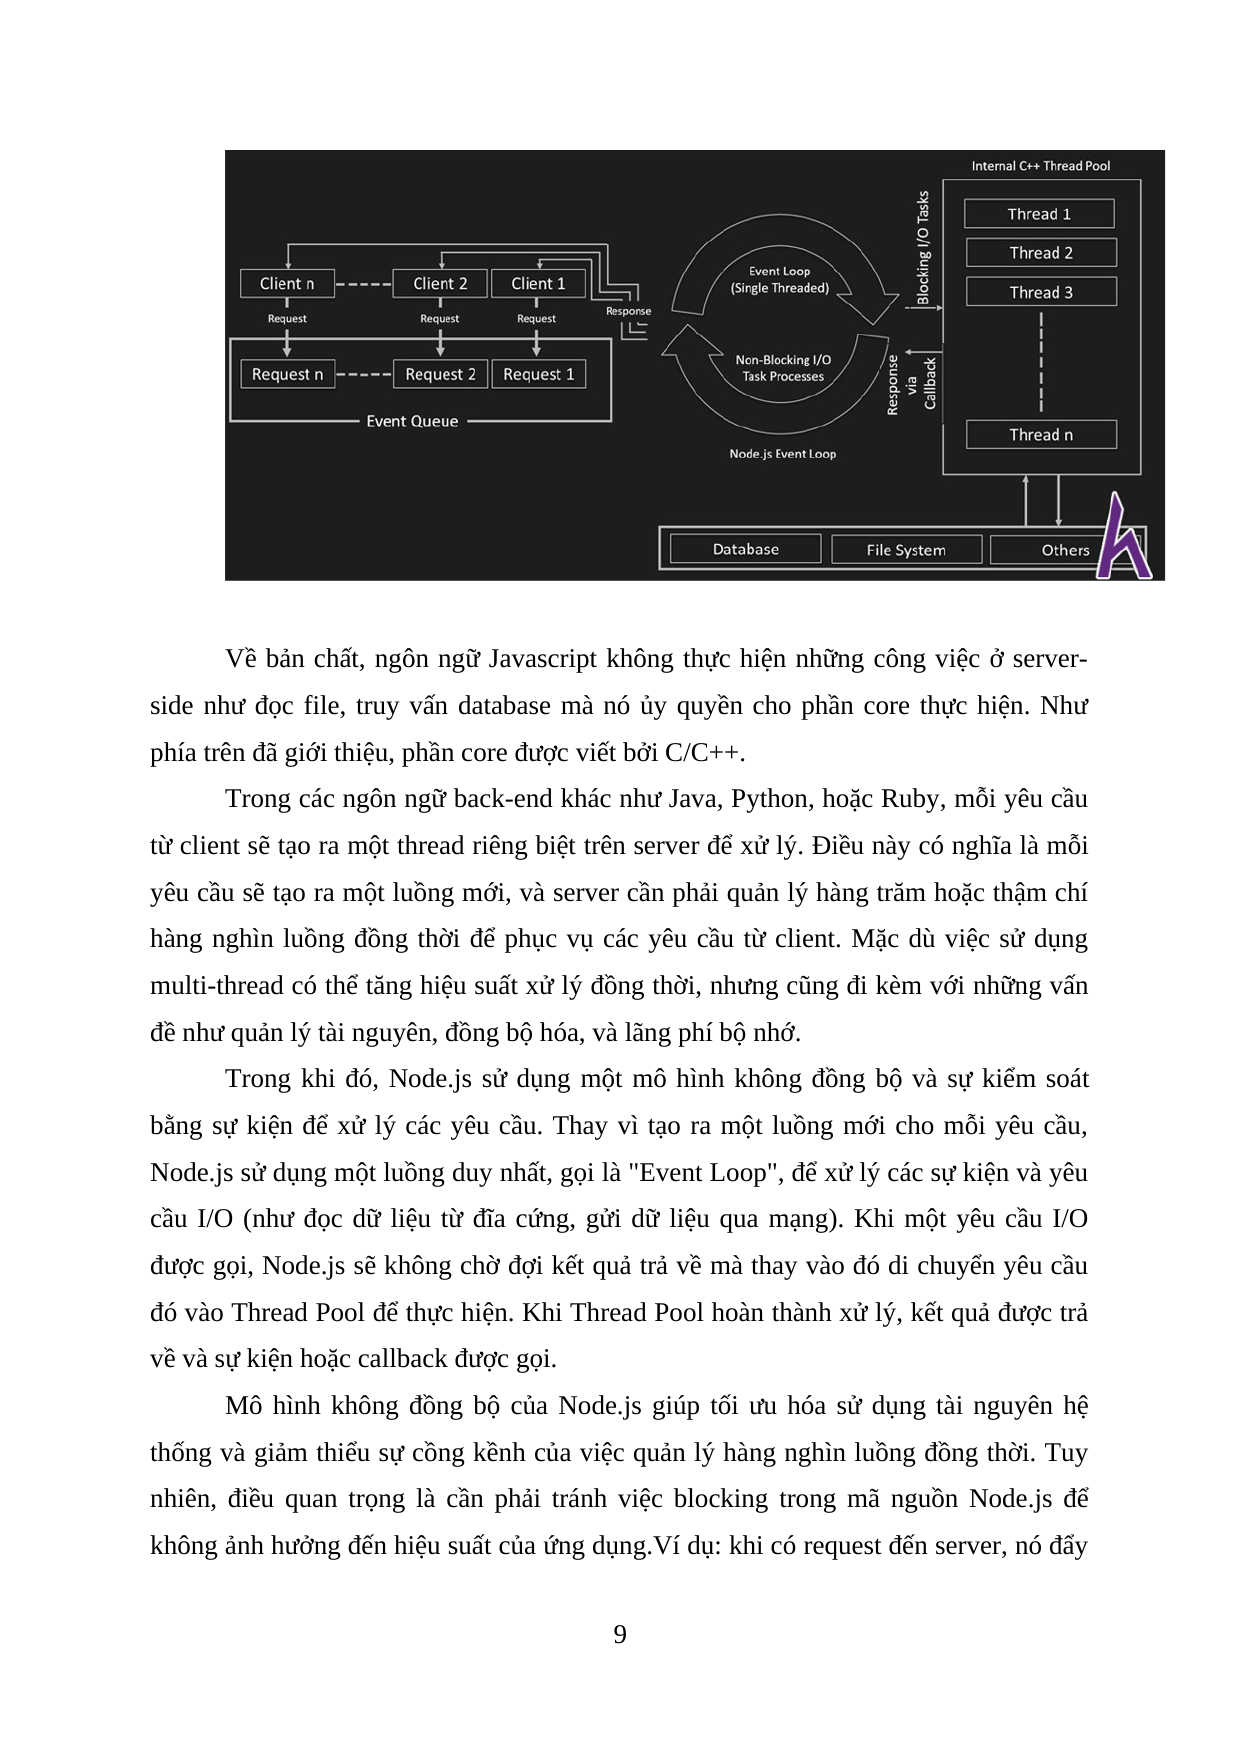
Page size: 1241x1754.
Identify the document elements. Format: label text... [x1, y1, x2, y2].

picture [225, 150, 1166, 581]
text Về bản chất, ngôn ngữ Javascript không thực hiện những công việc ở server-side như đọc file, truy vấn database mà nó ủy quyền cho phần core thực hiện. Như phía trên đã giới thiệu, phần core được viết bởi C/C++. [150, 643, 1090, 767]
text Trong các ngôn ngữ back-end khác như Java, Python, hoặc Ruby, mỗi yêu cầu từ client sẽ tạo ra một thread riêng biệt trên server để xử lý. Điều này có nghĩa là mỗi yêu cầu sẽ tạo ra một luồng mới, và server cần phải quản lý hàng trăm hoặc thậm chí hàng nghìn luồng đồng thời để phục vụ các yêu cầu từ client. Mặc dù việc sử dụng multi-thread có thể tăng hiệu suất xử lý đồng thời, nhưng cũng đi kèm với những vấn đề như quản lý tài nguyên, đồng bộ hóa, và lãng phí bộ nhớ. [150, 783, 1090, 1047]
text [150, 1389, 1090, 1560]
text Trong khi đó, Node.js sử dụng một mô hình không đồng bộ và sự kiểm soát bằng sự kiện để xử lý các yêu cầu. Thay vì tạo ra một luồng mới cho mỗi yêu cầu, Node.js sử dụng một luồng duy nhất, gọi là "Event Loop", để xử lý các sự kiện và yêu cầu I/O (như đọc dữ liệu từ đĩa cứng, gửi dữ liệu qua mạng). Khi một yêu cầu I/O được gọi, Node.js sẽ không chờ đợi kết quả trả về mà thay vào đó di chuyển yêu cầu đó vào Thread Pool để thực hiện. Khi Thread Pool hoàn thành xử lý, kết quả được trả về và sự kiện hoặc callback được gọi. [150, 1063, 1090, 1374]
